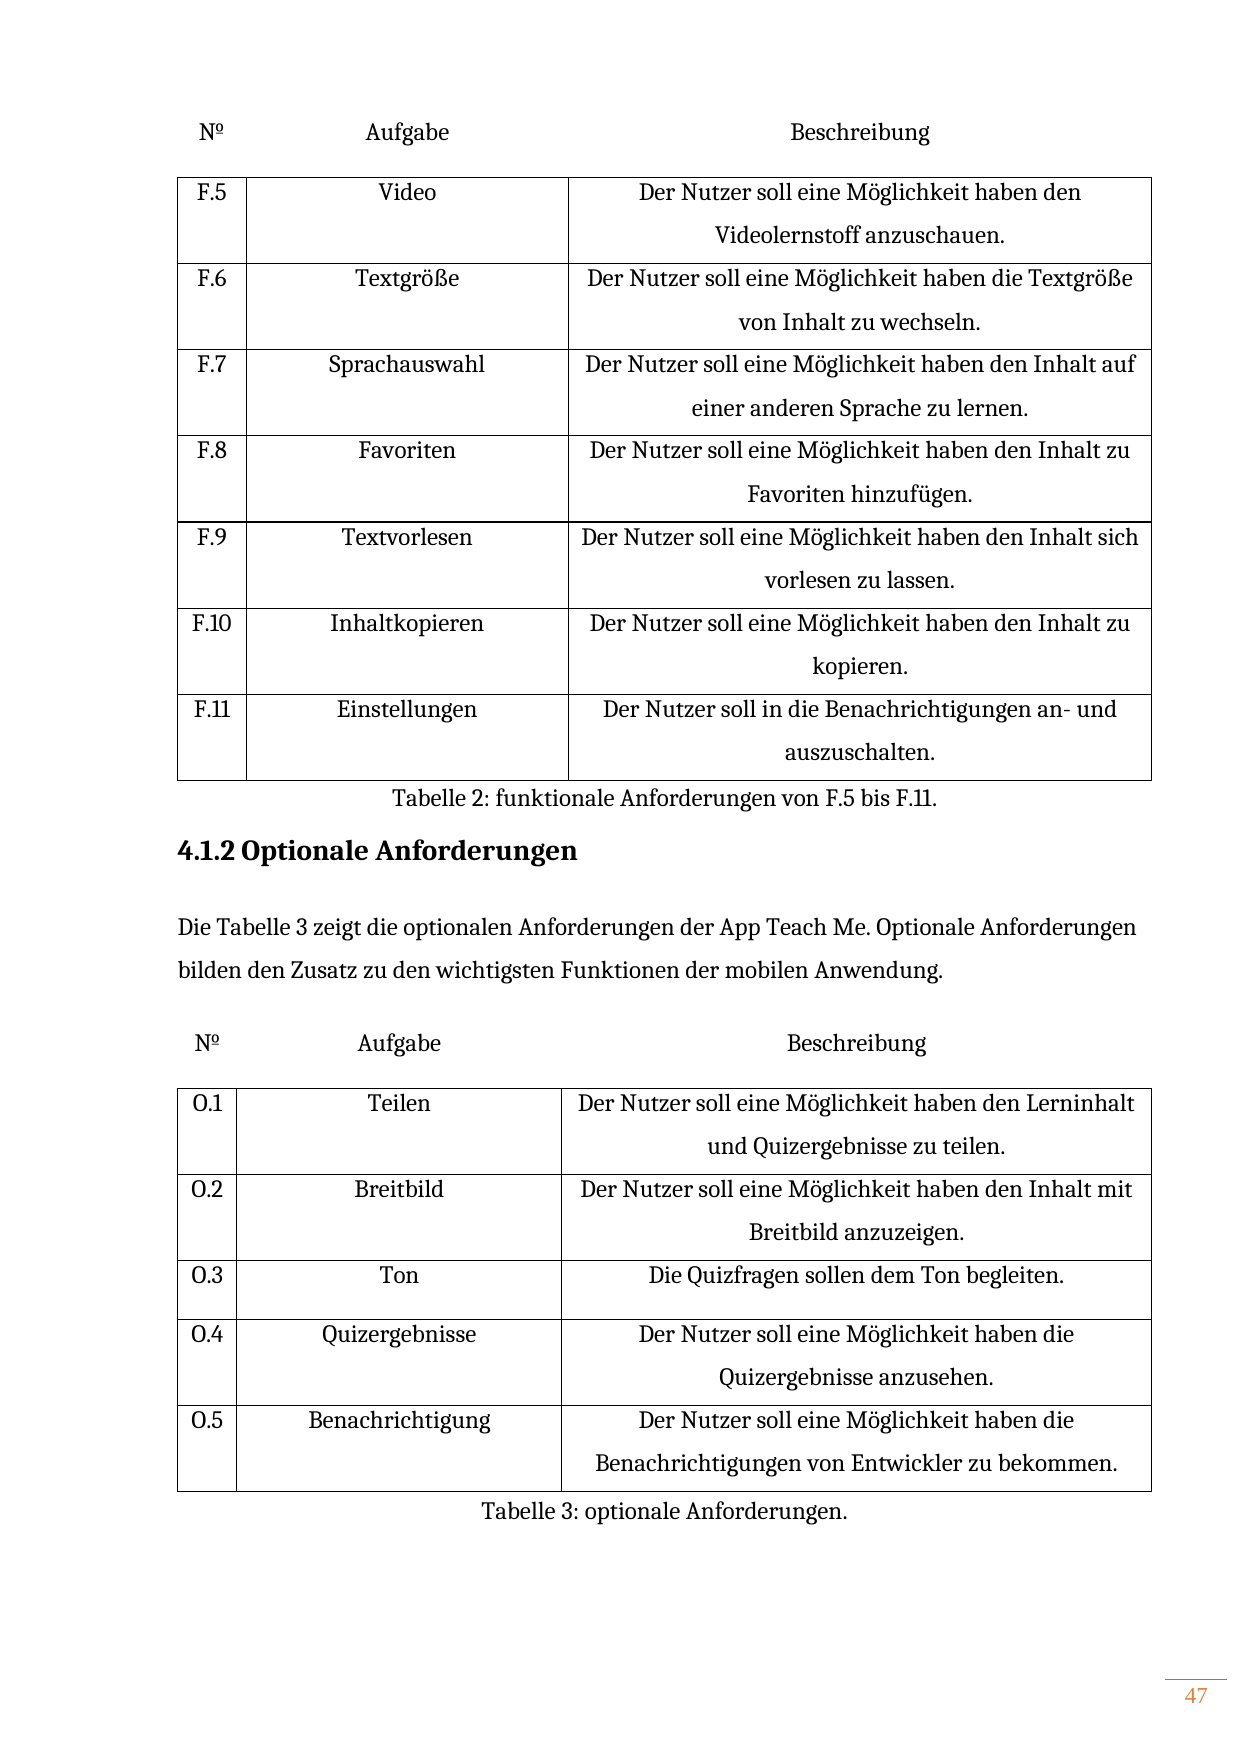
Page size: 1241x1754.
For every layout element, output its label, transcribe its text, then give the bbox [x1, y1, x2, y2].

table_cell O.4 [178, 1320, 236, 1405]
table_header Beschreibung [568, 118, 1152, 177]
table_cell Der Nutzer soll eine Möglichkeit haben den Inhalt zu Favoriten hinzufügen. [569, 436, 1151, 521]
table_header № [178, 1029, 237, 1088]
table_cell Der Nutzer soll eine Möglichkeit haben den Inhalt mit Breitbild anzuzeigen. [562, 1175, 1151, 1260]
text Tabelle 2: funktionale Anforderungen von F.5 bis F.11. [177, 784, 1152, 813]
table_cell Inhaltkopieren [247, 609, 568, 693]
table_cell Der Nutzer soll eine Möglichkeit haben den Lerninhalt und Quizergebnisse zu teilen. [562, 1089, 1151, 1174]
table_cell F.9 [178, 523, 246, 607]
table_cell Der Nutzer soll eine Möglichkeit haben die Textgröße von Inhalt zu wechseln. [569, 264, 1151, 349]
subtitle 4.1.2 Optionale Anforderungen [177, 834, 1152, 867]
text Tabelle 3: optionale Anforderungen. [177, 1497, 1152, 1525]
table_cell Textgröße [247, 264, 568, 349]
table_cell Ton [237, 1261, 561, 1319]
table_cell Benachrichtigung [237, 1406, 561, 1491]
table_cell Der Nutzer soll eine Möglichkeit haben den Inhalt auf einer anderen Sprache zu lernen. [569, 350, 1151, 435]
table_cell Der Nutzer soll in die Benachrichtigungen an- und auszuschalten. [569, 695, 1151, 779]
table_cell O.1 [178, 1089, 236, 1174]
table_cell Der Nutzer soll eine Möglichkeit haben den Inhalt sich vorlesen zu lassen. [569, 523, 1151, 607]
table_header Aufgabe [246, 118, 568, 177]
table_cell F.11 [178, 695, 246, 779]
table_header Beschreibung [562, 1029, 1151, 1088]
table_cell F.5 [178, 178, 246, 263]
table_header Aufgabe [237, 1029, 562, 1088]
table_cell O.5 [178, 1406, 236, 1491]
table_header № [177, 118, 246, 177]
table_cell Der Nutzer soll eine Möglichkeit haben den Videolernstoff anzuschauen. [569, 178, 1151, 263]
table_cell F.8 [178, 436, 246, 521]
table_cell F.7 [178, 350, 246, 435]
table_cell Video [247, 178, 568, 263]
table_cell Der Nutzer soll eine Möglichkeit haben den Inhalt zu kopieren. [569, 609, 1151, 693]
table_cell Quizergebnisse [237, 1320, 561, 1405]
table_cell Teilen [237, 1089, 561, 1174]
table_cell Sprachauswahl [247, 350, 568, 435]
table_cell Einstellungen [247, 695, 568, 779]
table_cell O.3 [178, 1261, 236, 1319]
table_cell F.10 [178, 609, 246, 693]
text Die Tabelle 3 zeigt die optionalen Anforderungen der App Teach Me. Optionale Anforderungen bilden den Zusatz zu den wichtigsten Funktionen der mobilen Anwendung. [177, 913, 1152, 985]
table_cell O.2 [178, 1175, 236, 1260]
table_cell Der Nutzer soll eine Möglichkeit haben die Quizergebnisse anzusehen. [562, 1320, 1151, 1405]
table_cell Textvorlesen [247, 523, 568, 607]
table_cell Favoriten [247, 436, 568, 521]
table_cell F.6 [178, 264, 246, 349]
table_cell Der Nutzer soll eine Möglichkeit haben die Benachrichtigungen von Entwickler zu bekommen. [562, 1406, 1151, 1491]
table_cell Breitbild [237, 1175, 561, 1260]
table_cell Die Quizfragen sollen dem Ton begleiten. [562, 1261, 1151, 1319]
